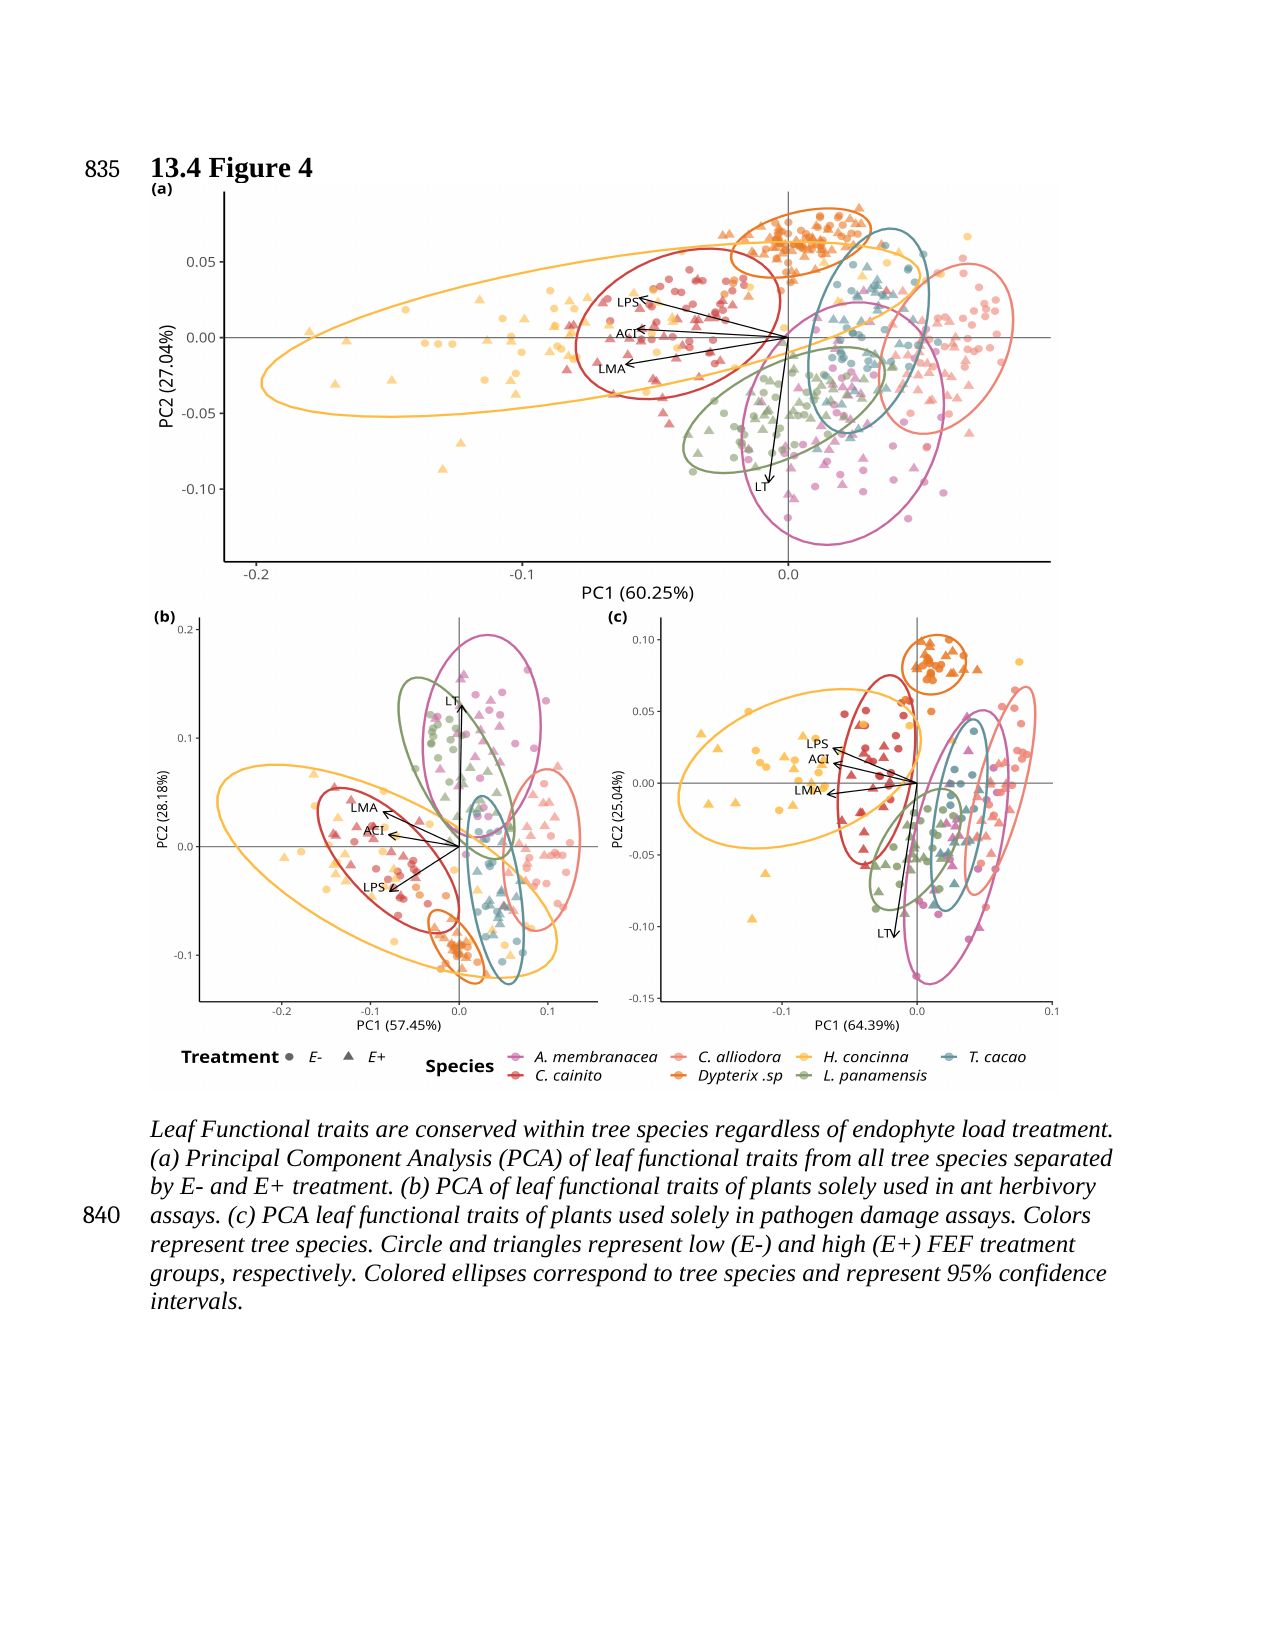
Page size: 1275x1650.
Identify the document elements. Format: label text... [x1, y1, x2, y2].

subtitle 13.4 Figure 4 [150, 150, 1125, 183]
picture [150, 183, 1060, 1093]
text Leaf Functional traits are conserved within tree species regardless of endophyte load treatment. (a) Principal Component Analysis (PCA) of leaf functional traits from all tree species separated by E- and E+ treatment. (b) PCA of leaf functional traits of plants solely used in ant herbivory assays. (c) PCA leaf functional traits of plants used solely in pathogen damage assays. Colors represent tree species. Circle and triangles represent low (E-) and high (E+) FEF treatment groups, respectively. Colored ellipses correspond to tree species and represent 95% confidence intervals. [150, 1114, 1125, 1315]
